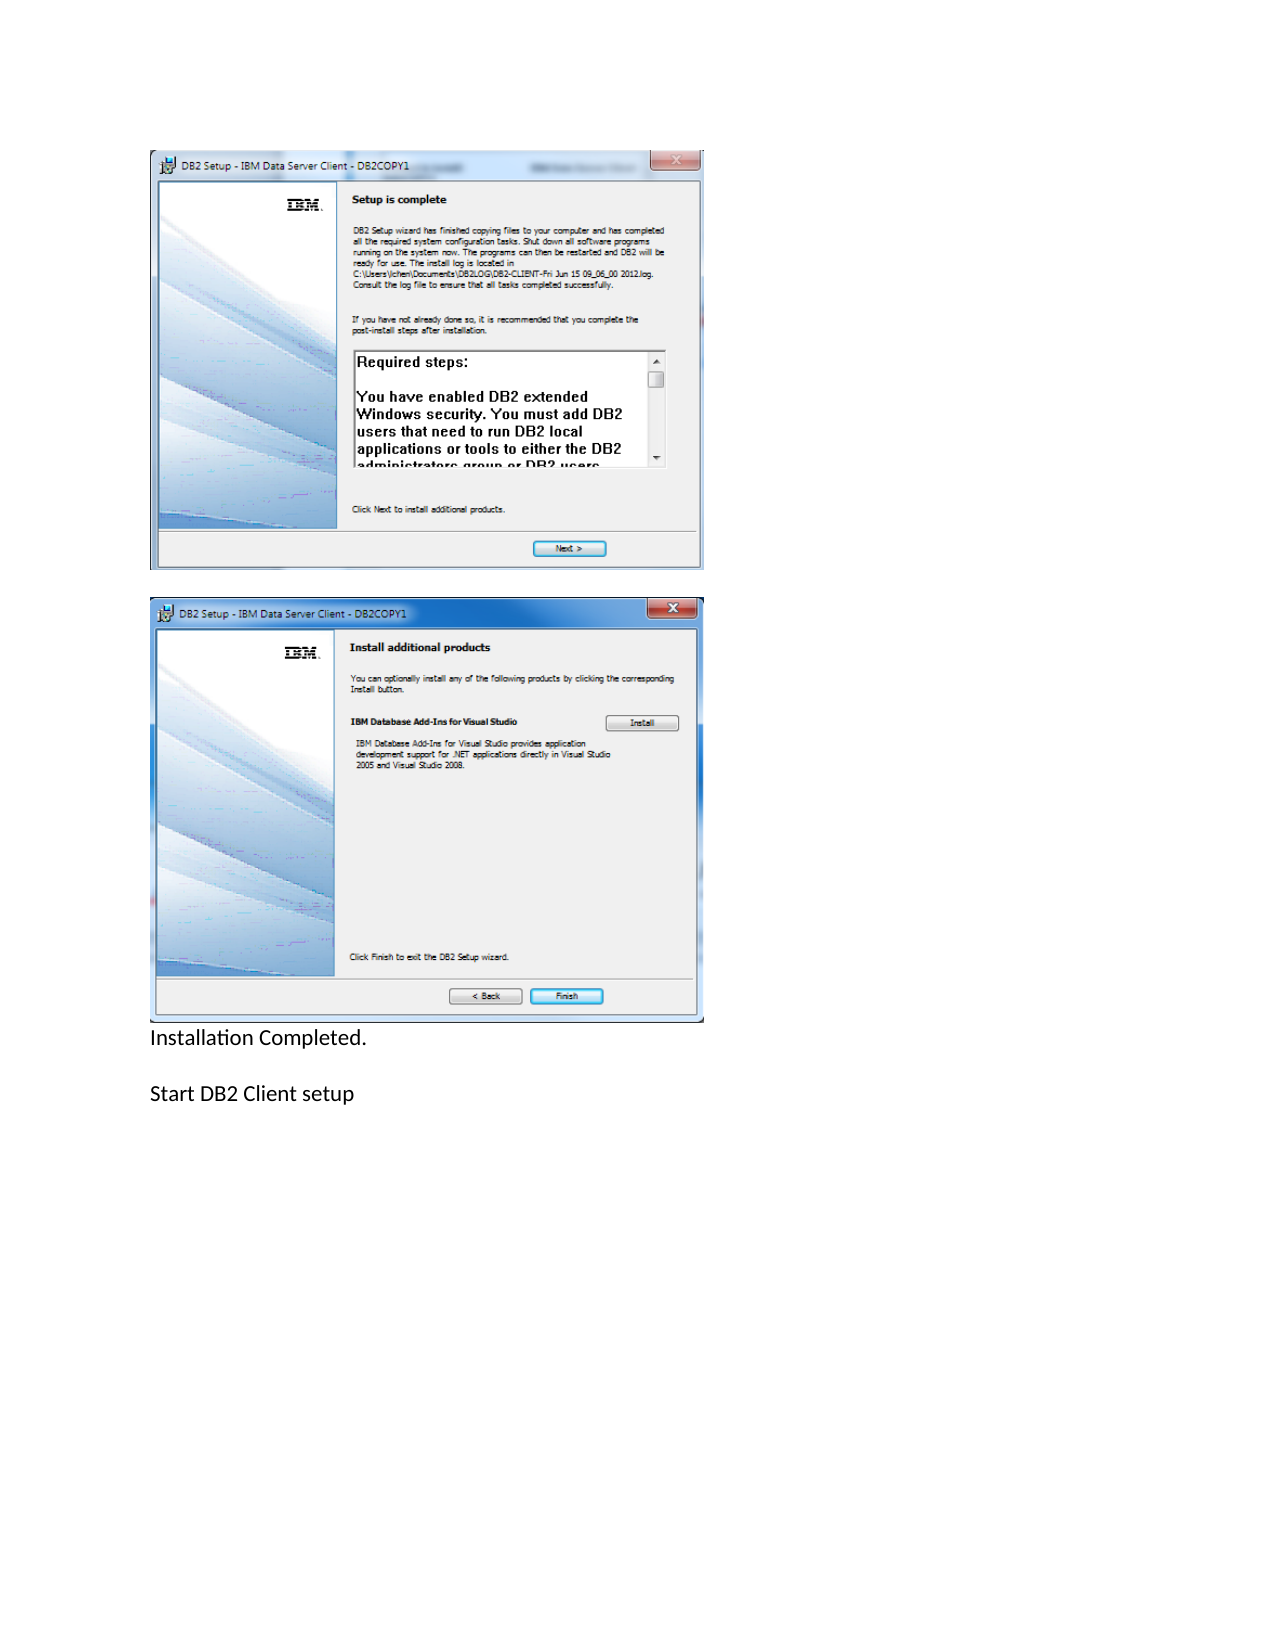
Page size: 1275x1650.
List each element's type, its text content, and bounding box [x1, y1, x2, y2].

text Installation Completed. [150, 1023, 1125, 1051]
text Start DB2 Client setup [150, 1079, 1125, 1107]
picture [150, 150, 704, 570]
picture [150, 597, 704, 1023]
